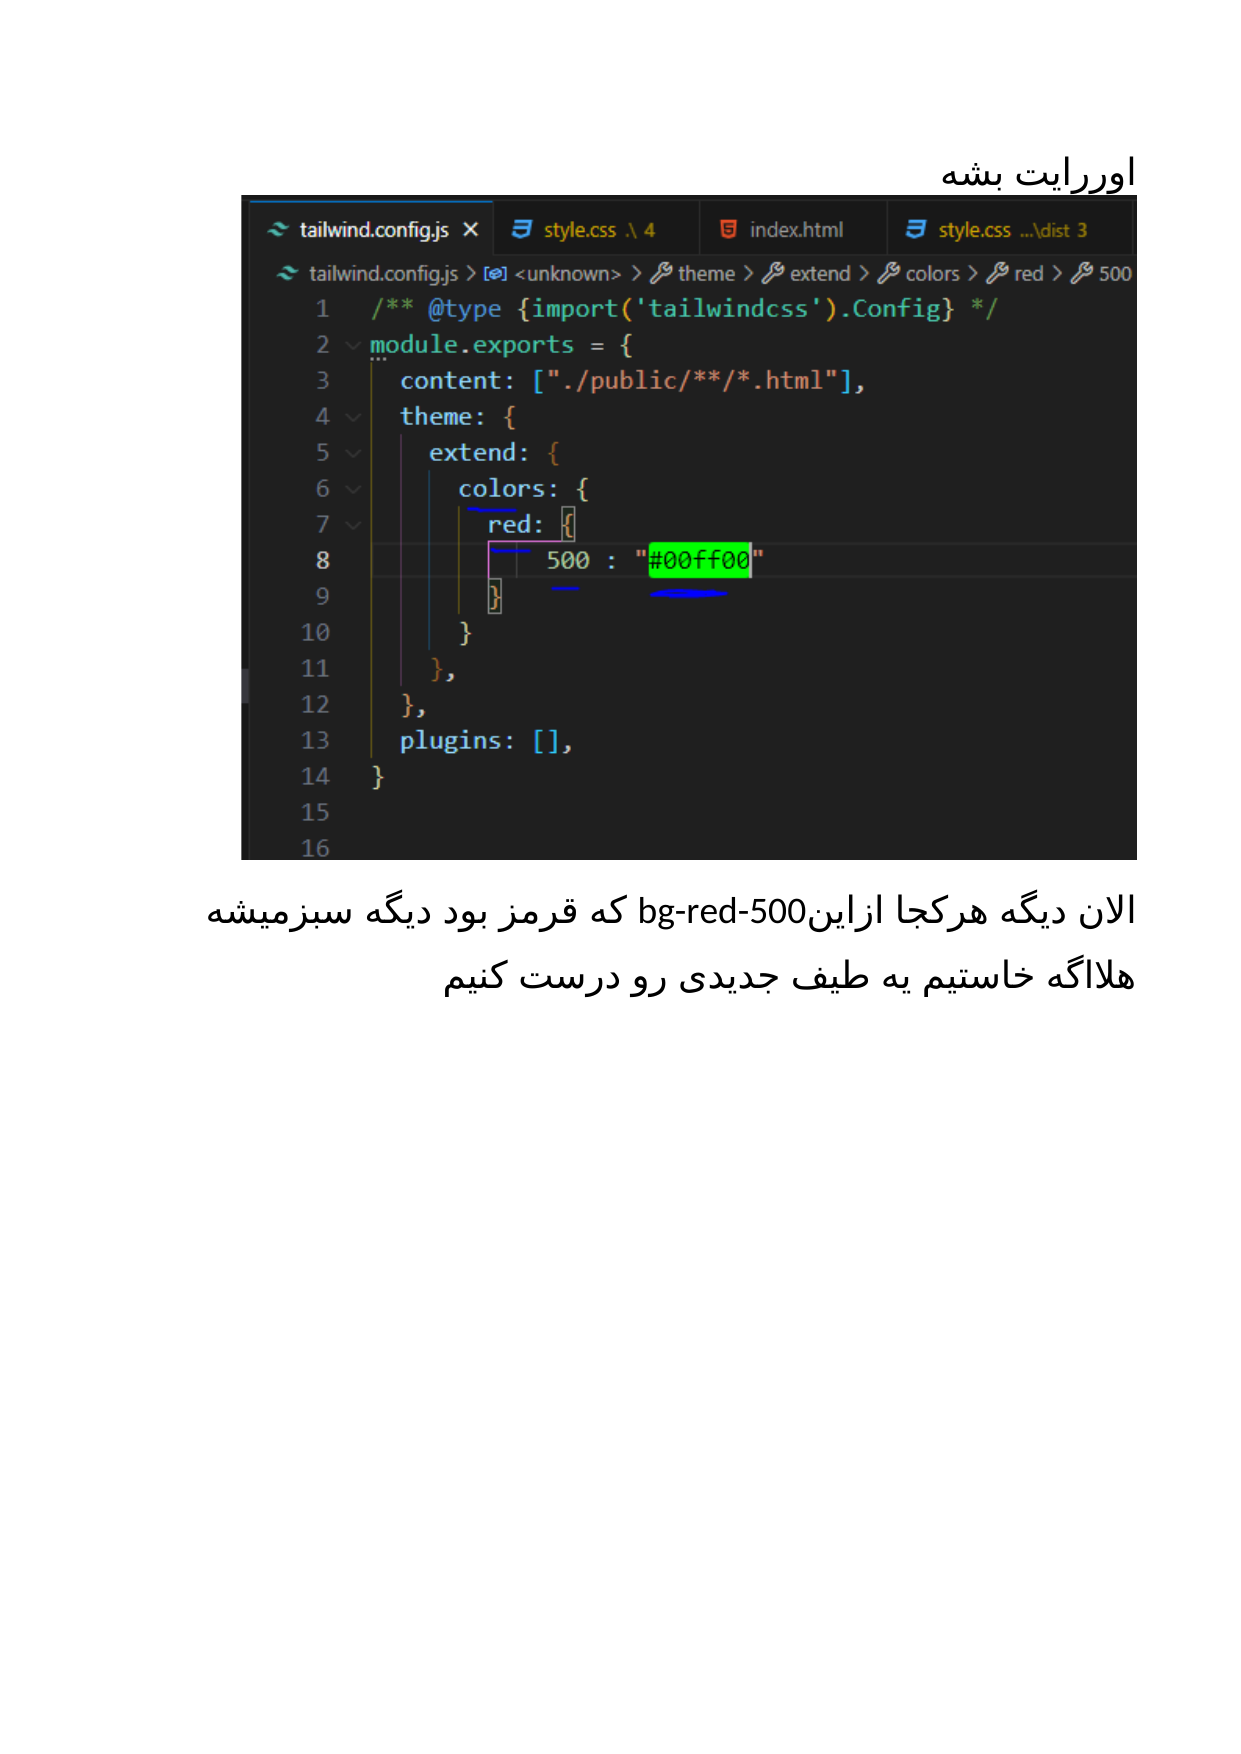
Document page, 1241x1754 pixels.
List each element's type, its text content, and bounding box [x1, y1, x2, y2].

text الان دیگه هرکجا ازاینbg-red-500 که قرمز بود دیگه سبزمیشه [150, 887, 1137, 933]
picture [241, 195, 1137, 860]
text هلااگه خاستیم یه طیف جدیدی رو درست کنیم [150, 953, 1137, 997]
